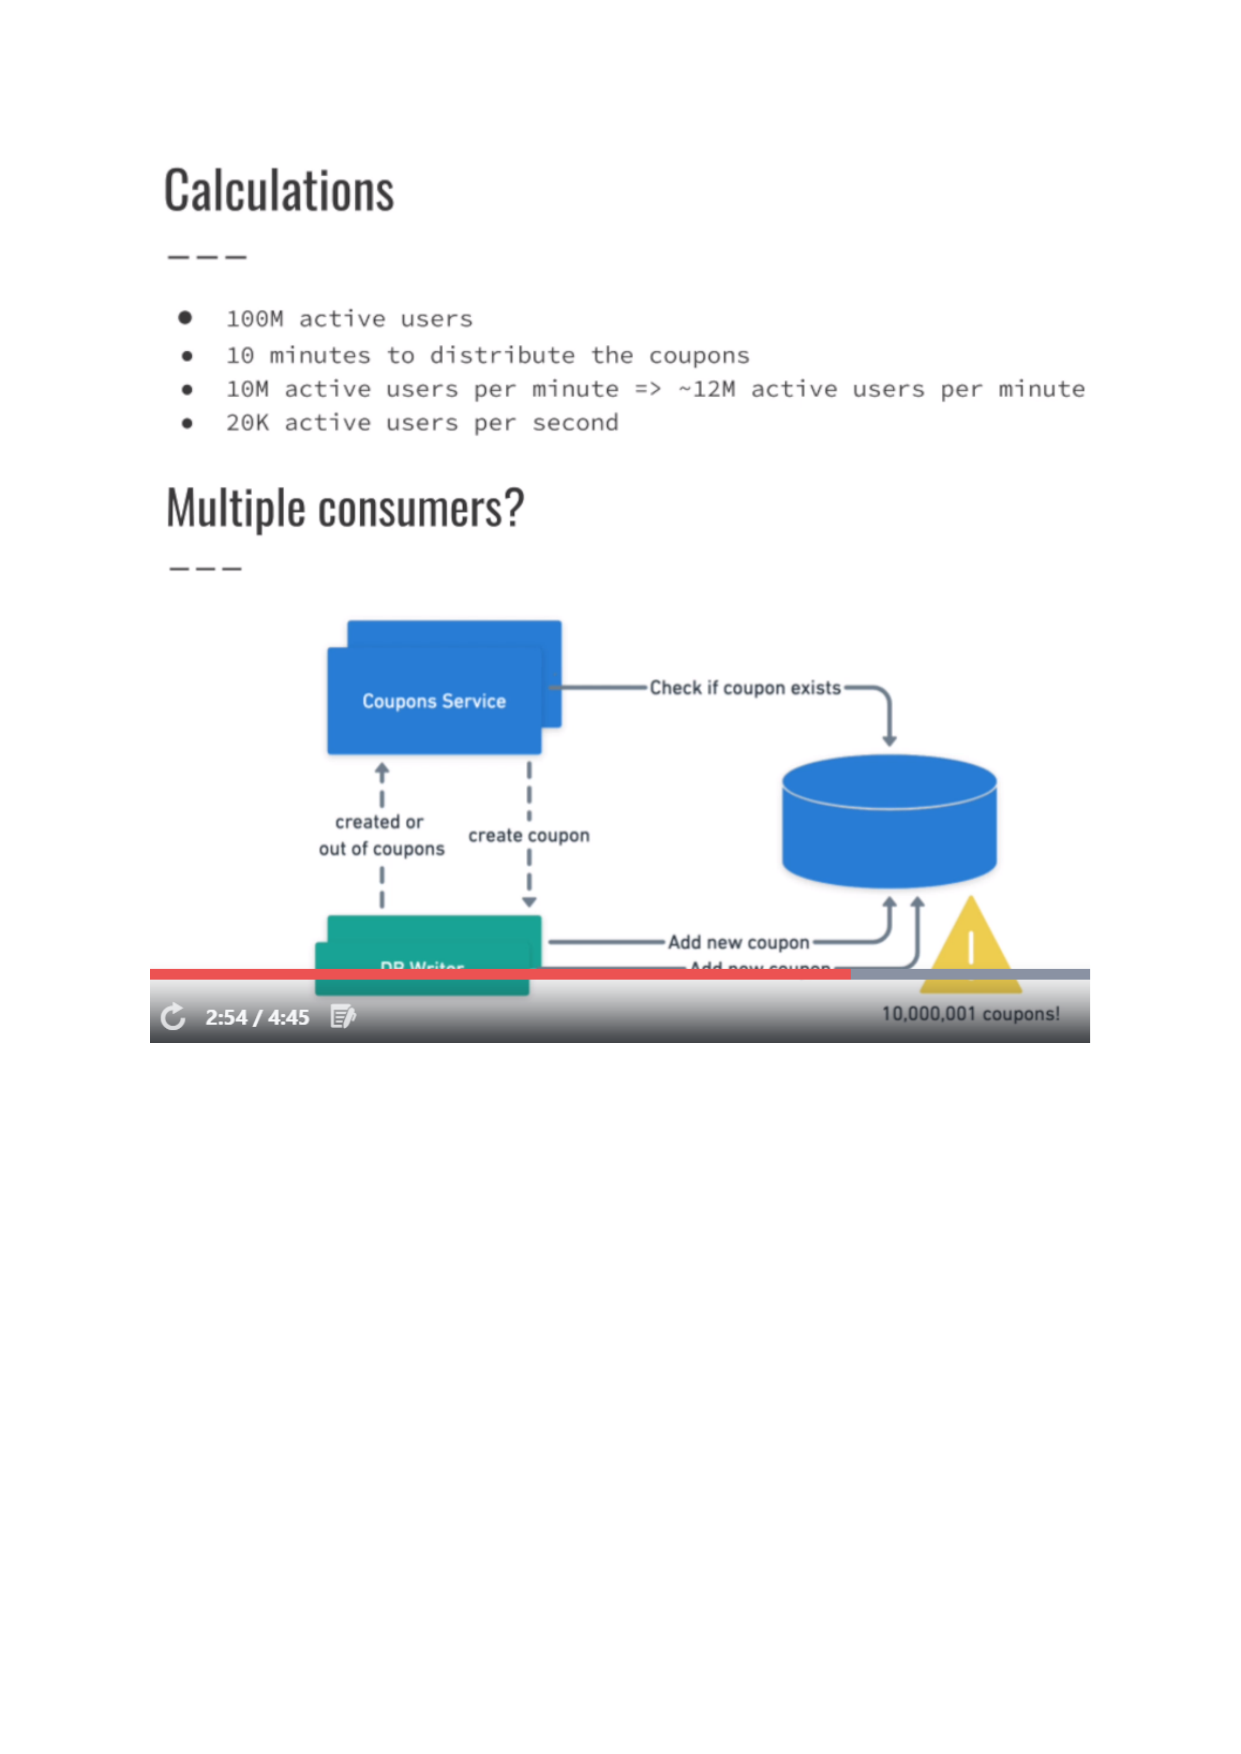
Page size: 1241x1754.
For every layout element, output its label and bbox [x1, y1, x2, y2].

picture [150, 150, 1091, 437]
picture [150, 455, 1091, 1043]
